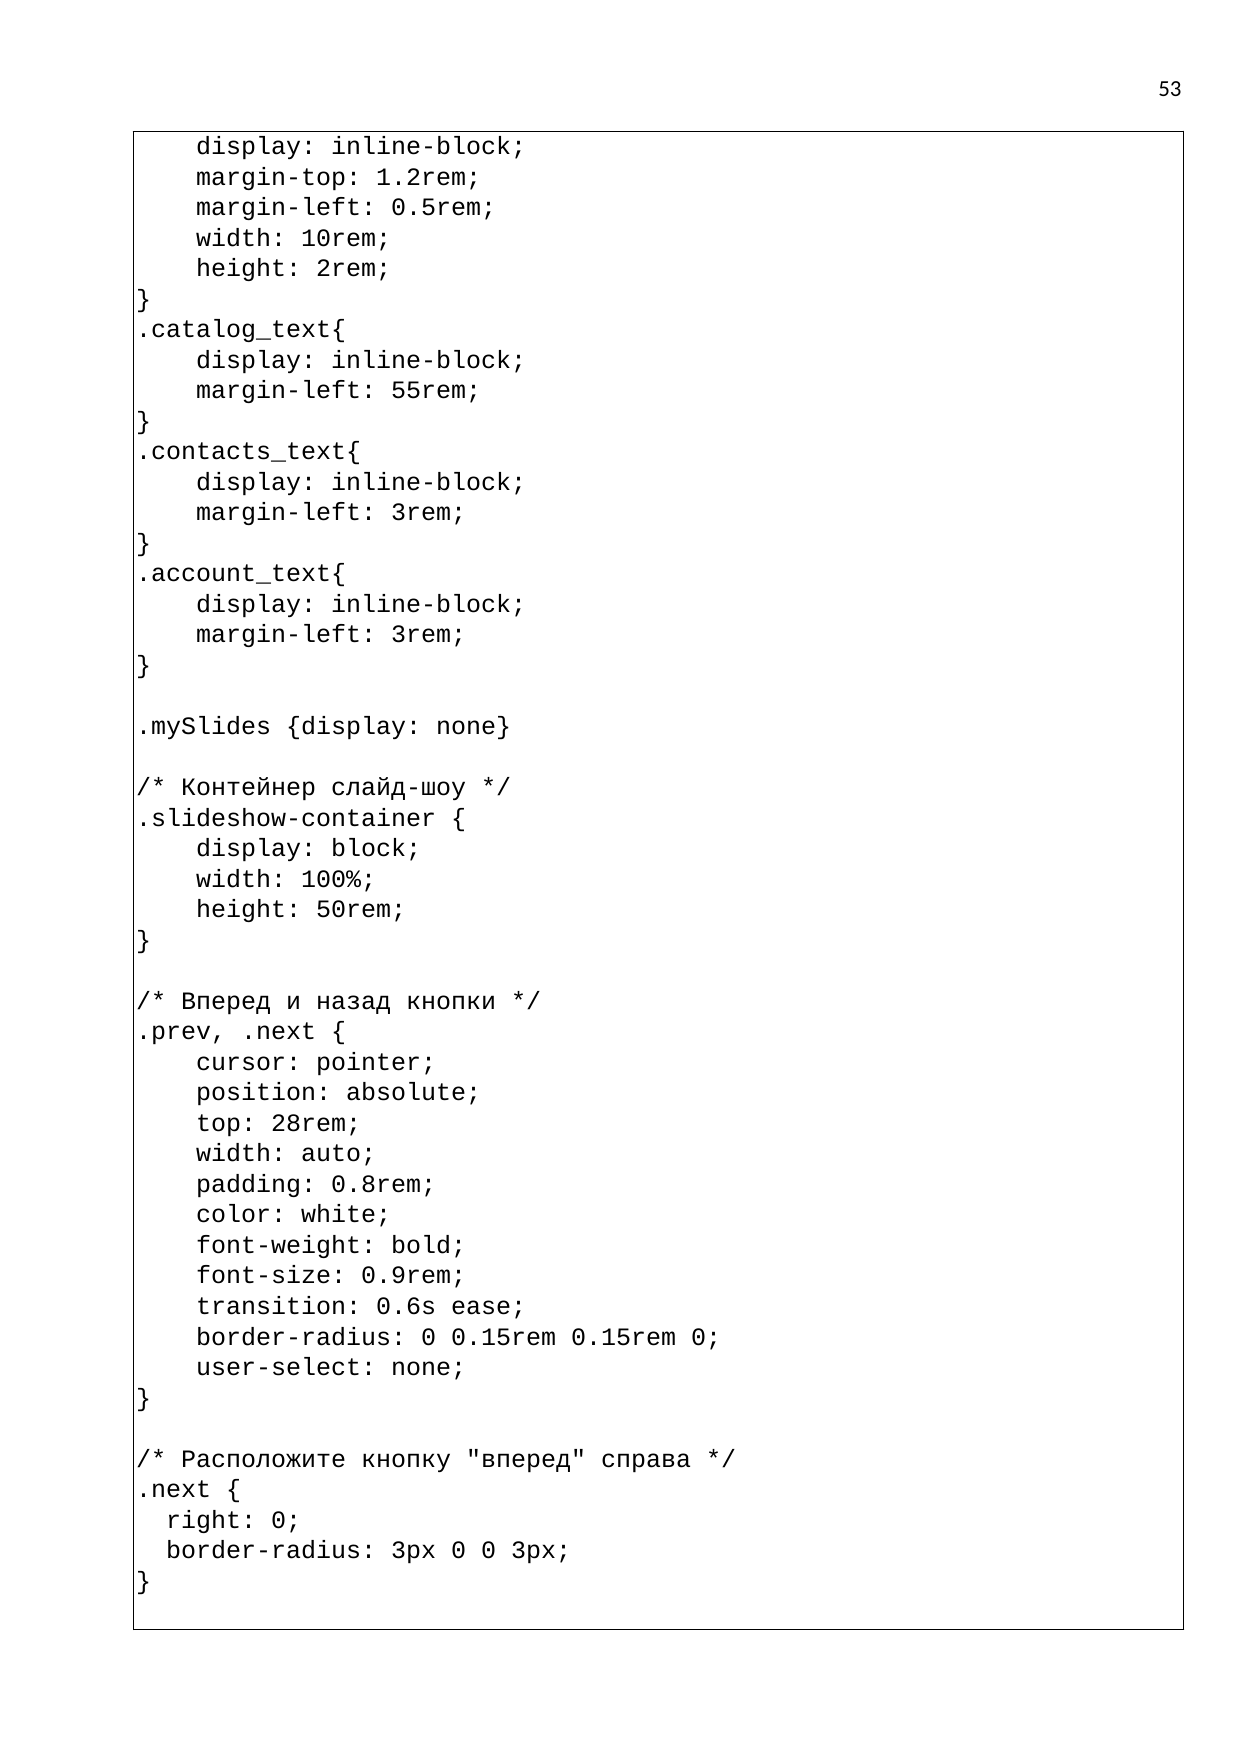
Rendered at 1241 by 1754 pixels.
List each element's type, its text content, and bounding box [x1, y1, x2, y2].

text } [134, 405, 1183, 436]
text .catalog_text{ [134, 314, 1183, 344]
text } [134, 283, 1183, 314]
text } [134, 527, 1183, 558]
text .mySlides {display: none} [134, 711, 1183, 742]
text position: absolute; [134, 1077, 1183, 1107]
text display: inline-block; [134, 588, 1183, 619]
text } [134, 1382, 1183, 1413]
text width: 100%; [134, 863, 1183, 894]
text font-weight: bold; [134, 1229, 1183, 1260]
text top: 28rem; [134, 1107, 1183, 1138]
text .account_text{ [134, 558, 1183, 588]
text /* Расположите кнопку "вперед" справа */ [134, 1443, 1183, 1473]
text border-radius: 0 0.15rem 0.15rem 0; [134, 1321, 1183, 1351]
text color: white; [134, 1199, 1183, 1229]
text } [134, 649, 1183, 681]
text width: auto; [134, 1138, 1183, 1168]
text } [134, 1565, 1183, 1597]
text display: inline-block; [134, 466, 1183, 497]
text /* Вперед и назад кнопки */ [134, 985, 1183, 1016]
text width: 10rem; [134, 222, 1183, 253]
text margin-left: 3rem; [134, 619, 1183, 649]
text right: 0; [134, 1504, 1183, 1534]
text margin-left: 3rem; [134, 497, 1183, 527]
text user-select: none; [134, 1351, 1183, 1382]
text font-size: 0.9rem; [134, 1260, 1183, 1290]
text transition: 0.6s ease; [134, 1290, 1183, 1321]
text padding: 0.8rem; [134, 1168, 1183, 1199]
text display: inline-block; [134, 344, 1183, 375]
text .prev, .next { [134, 1016, 1183, 1046]
text border-radius: 3px 0 0 3px; [134, 1534, 1183, 1565]
text /* Контейнер слайд-шоу */ [134, 772, 1183, 802]
text display: inline-block; [134, 132, 1183, 161]
text margin-top: 1.2rem; [134, 161, 1183, 192]
text .contacts_text{ [134, 436, 1183, 466]
text margin-left: 55rem; [134, 375, 1183, 405]
text display: block; [134, 833, 1183, 863]
text .slideshow-container { [134, 802, 1183, 833]
text margin-left: 0.5rem; [134, 192, 1183, 222]
text cursor: pointer; [134, 1046, 1183, 1077]
text height: 50rem; [134, 894, 1183, 924]
text height: 2rem; [134, 253, 1183, 283]
text .next { [134, 1473, 1183, 1504]
text } [134, 924, 1183, 956]
